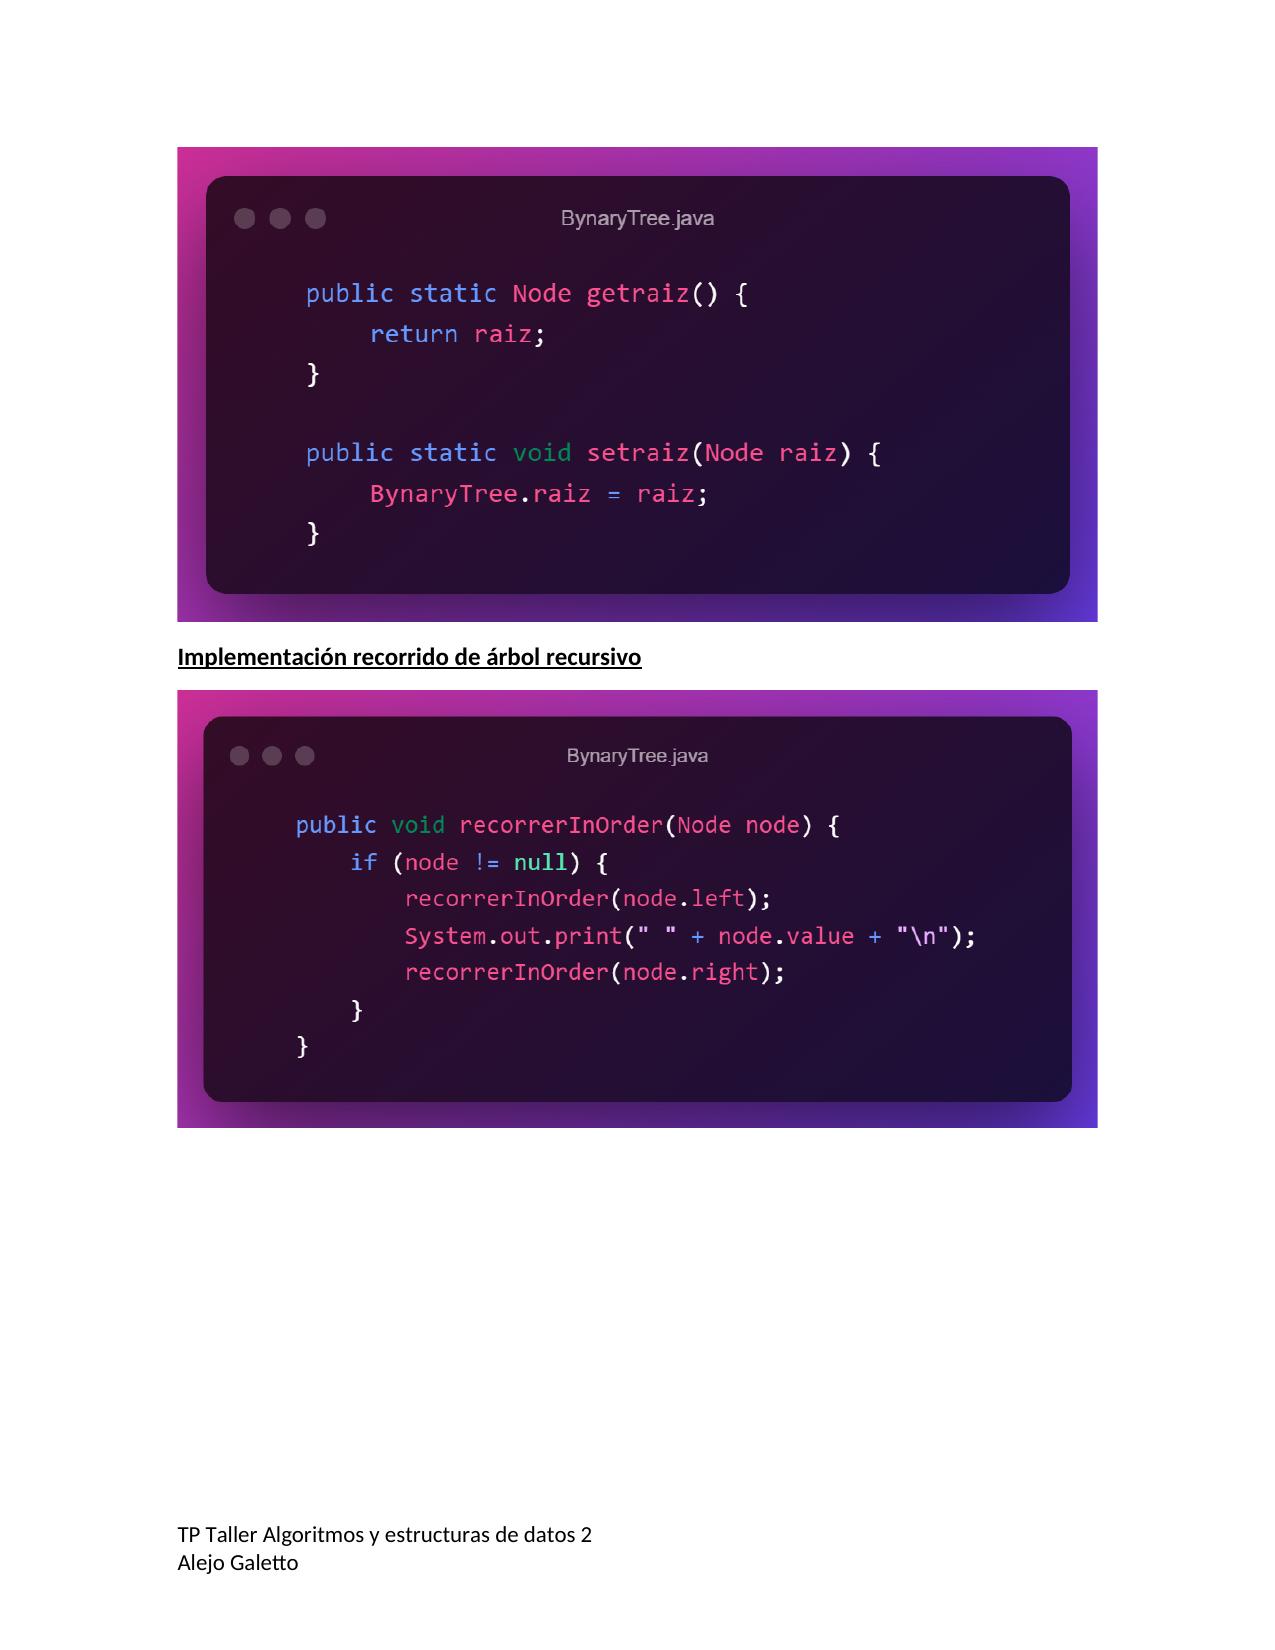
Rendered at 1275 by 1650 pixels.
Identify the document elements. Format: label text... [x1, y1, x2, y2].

text Implementación recorrido de árbol recursivo [177, 641, 1098, 671]
picture [177, 147, 1098, 622]
picture [177, 690, 1098, 1128]
